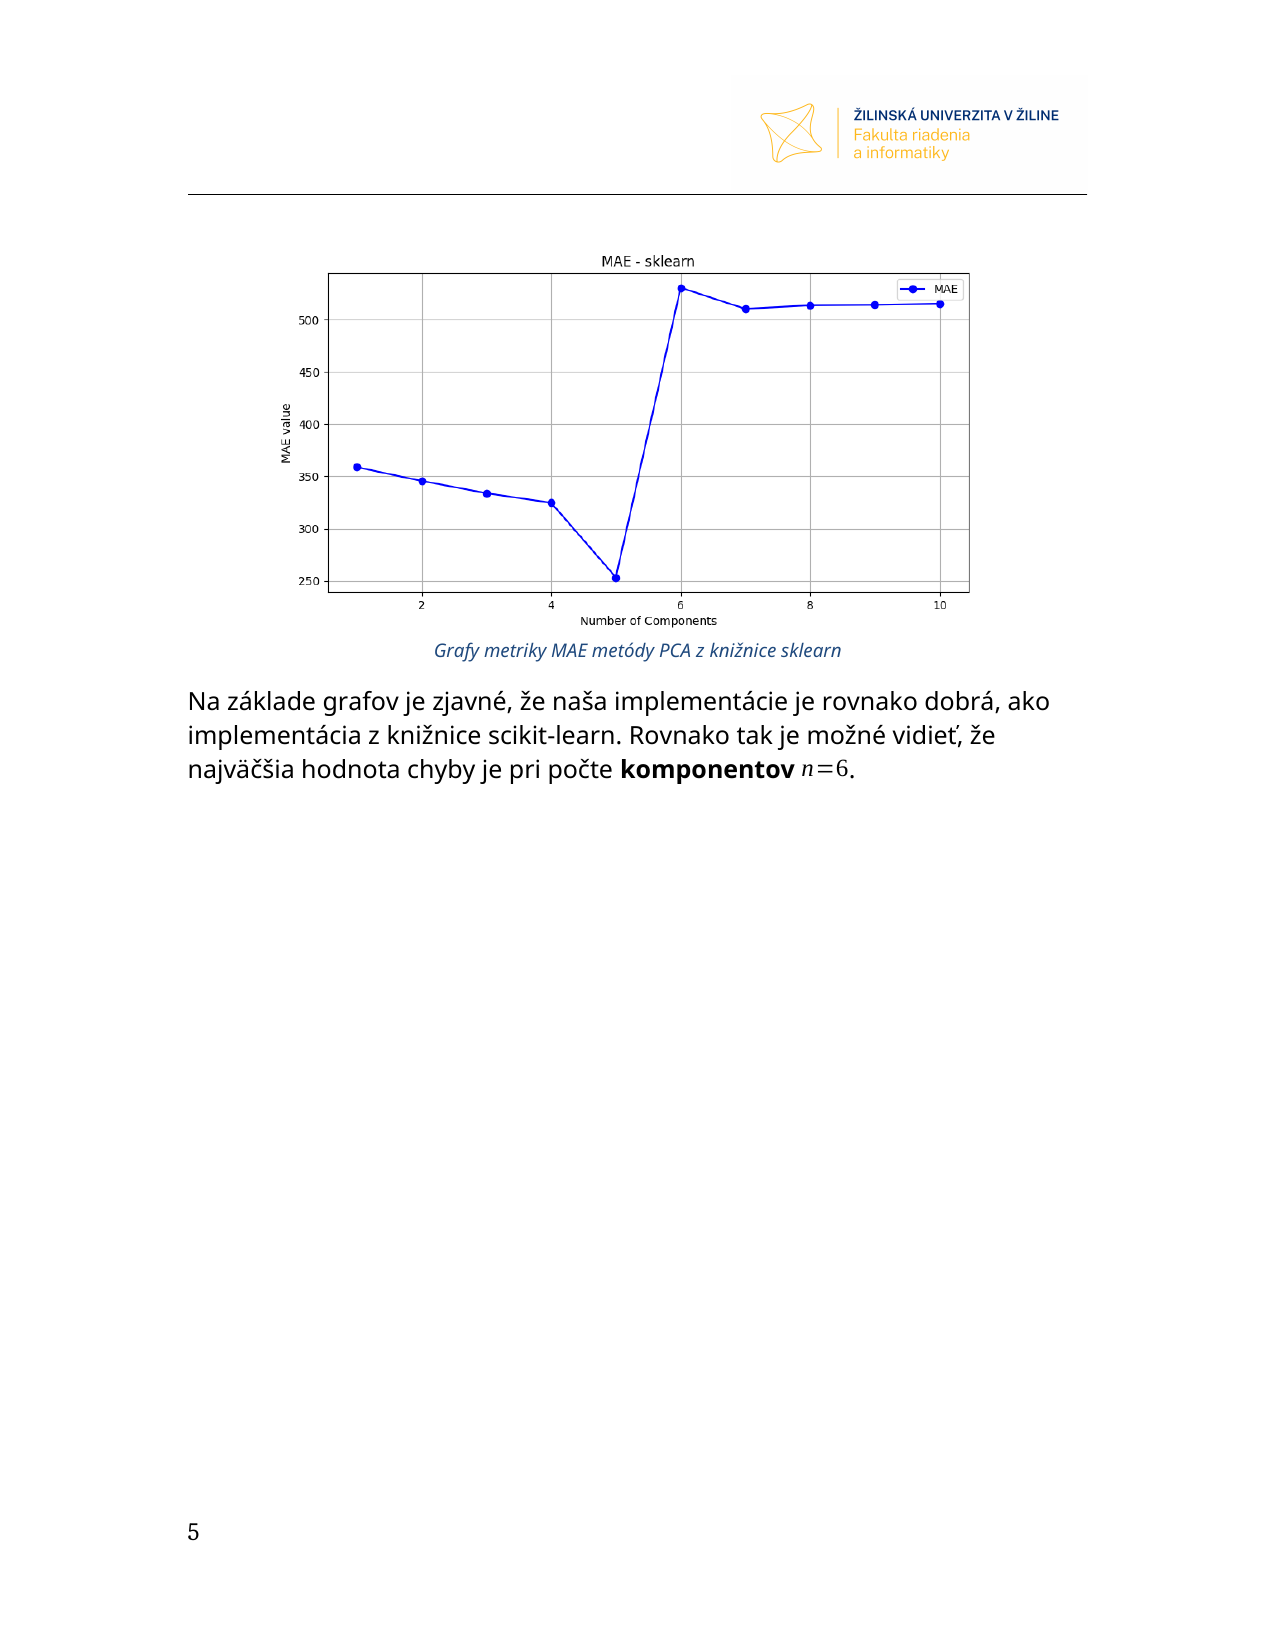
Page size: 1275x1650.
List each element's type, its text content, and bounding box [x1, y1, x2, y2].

picture [731, 75, 1088, 192]
text Na základe grafov je zjavné, že naša implementácie je rovnako dobrá, ako implementácia z knižnice scikit-learn. Rovnako tak je možné vidieť, že najväčšia hodnota chyby je pri počte komponentov . [187, 683, 1087, 786]
text Grafy metriky MAE metódy PCA z knižnice sklearn [187, 637, 1087, 662]
picture [224, 223, 1051, 637]
